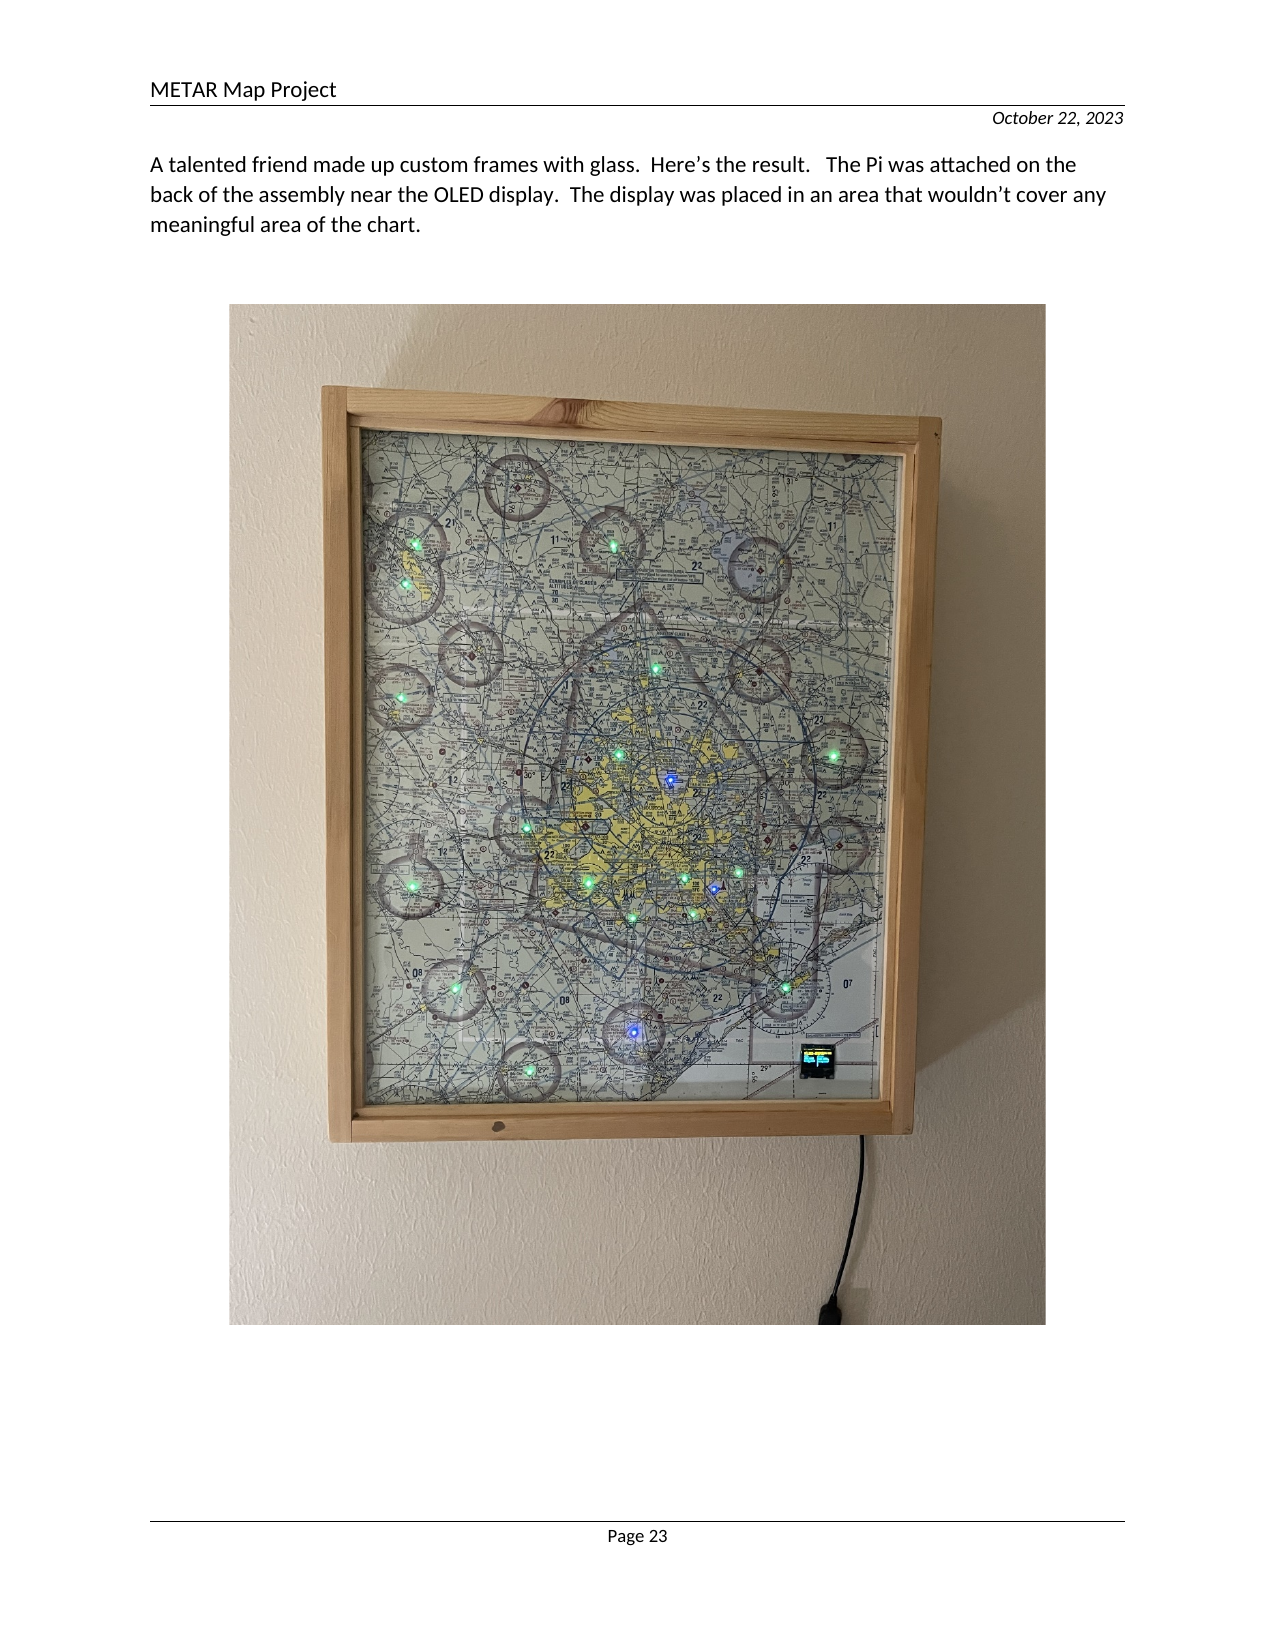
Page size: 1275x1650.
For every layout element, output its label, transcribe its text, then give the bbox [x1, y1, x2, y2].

picture [229, 304, 1046, 1325]
text A talented friend made up custom frames with glass. Here’s the result. The Pi was attached on the back of the assembly near the OLED display. The display was placed in an area that wouldn’t cover any meaningful area of the chart. [150, 150, 1125, 238]
